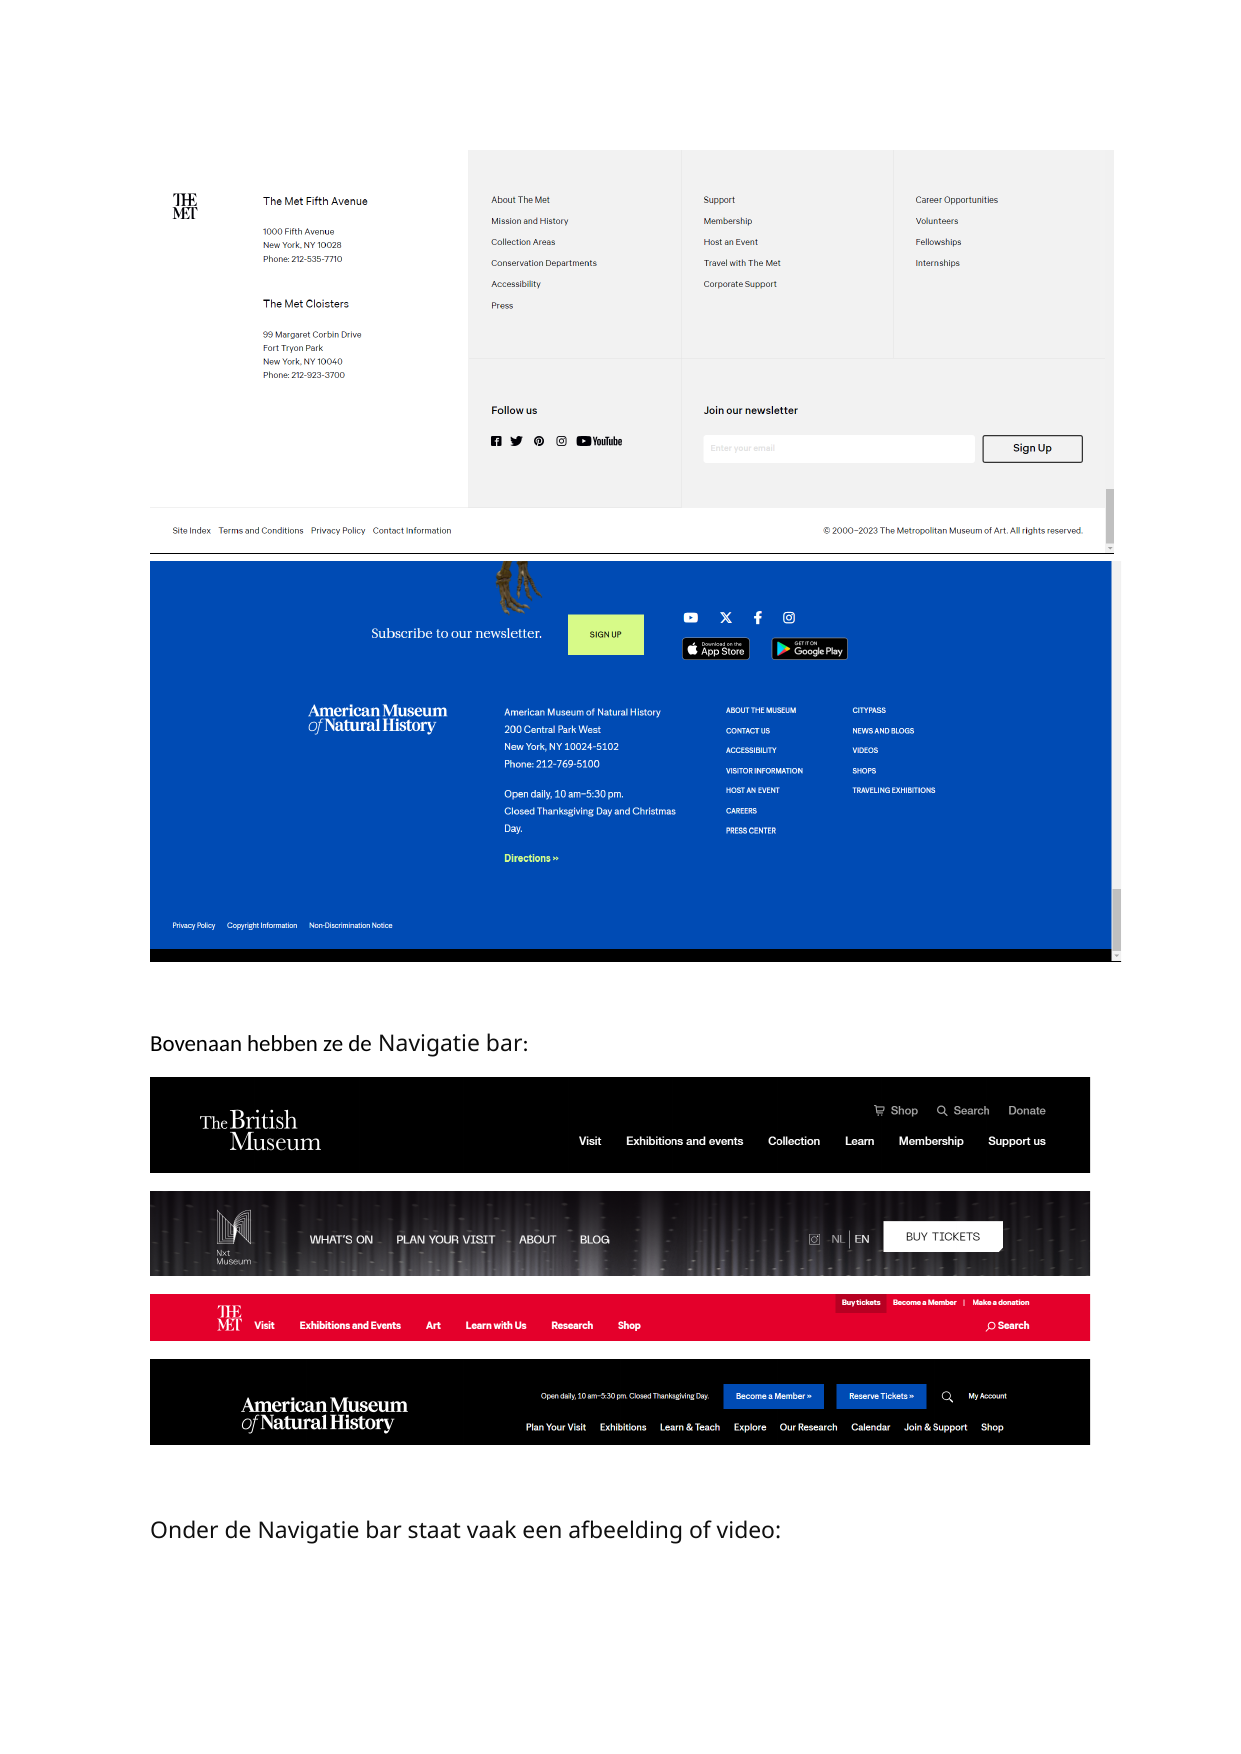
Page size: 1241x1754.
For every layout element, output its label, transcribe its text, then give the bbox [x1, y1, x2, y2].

picture [150, 1191, 1091, 1276]
picture [150, 1294, 1091, 1341]
picture [150, 1359, 1091, 1445]
picture [150, 1077, 1091, 1173]
picture [150, 150, 1114, 554]
text Bovenaan hebben ze de Navigatie bar: [150, 1027, 1090, 1059]
picture [150, 561, 1122, 962]
text Onder de Navigatie bar staat vaak een afbeelding of video: [150, 1514, 1090, 1546]
